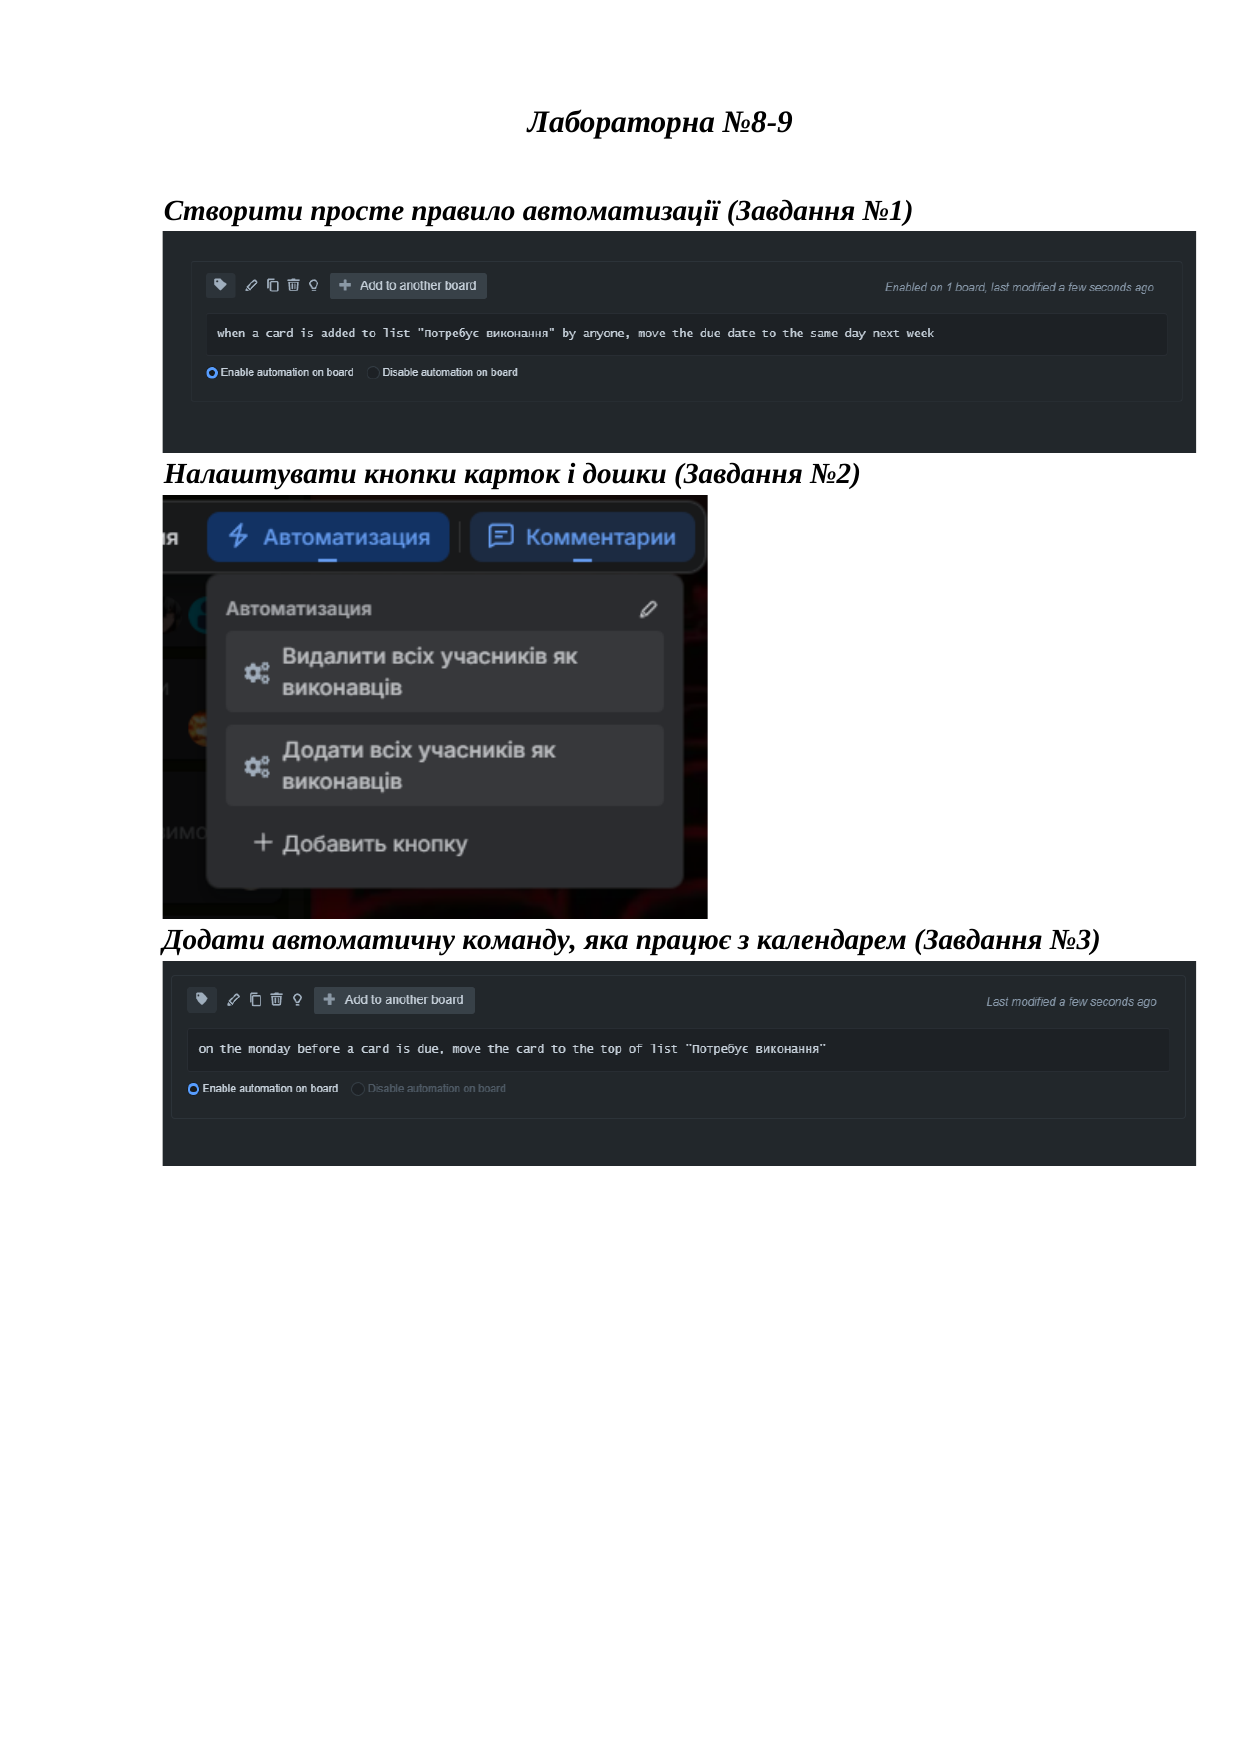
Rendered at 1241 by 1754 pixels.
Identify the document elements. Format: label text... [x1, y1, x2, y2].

picture [162, 961, 1197, 1166]
picture [162, 495, 708, 919]
text Додати автоматичну команду, яка працює з календарем (Завдання №3) [88, 922, 1122, 956]
text Налаштувати кнопки карток і дошки (Завдання №2) [162, 457, 1122, 490]
list Лабораторна №8-9 [201, 103, 1122, 139]
picture [162, 231, 1197, 453]
text Створити просте правило автоматизації (Завдання №1) [88, 193, 1122, 226]
